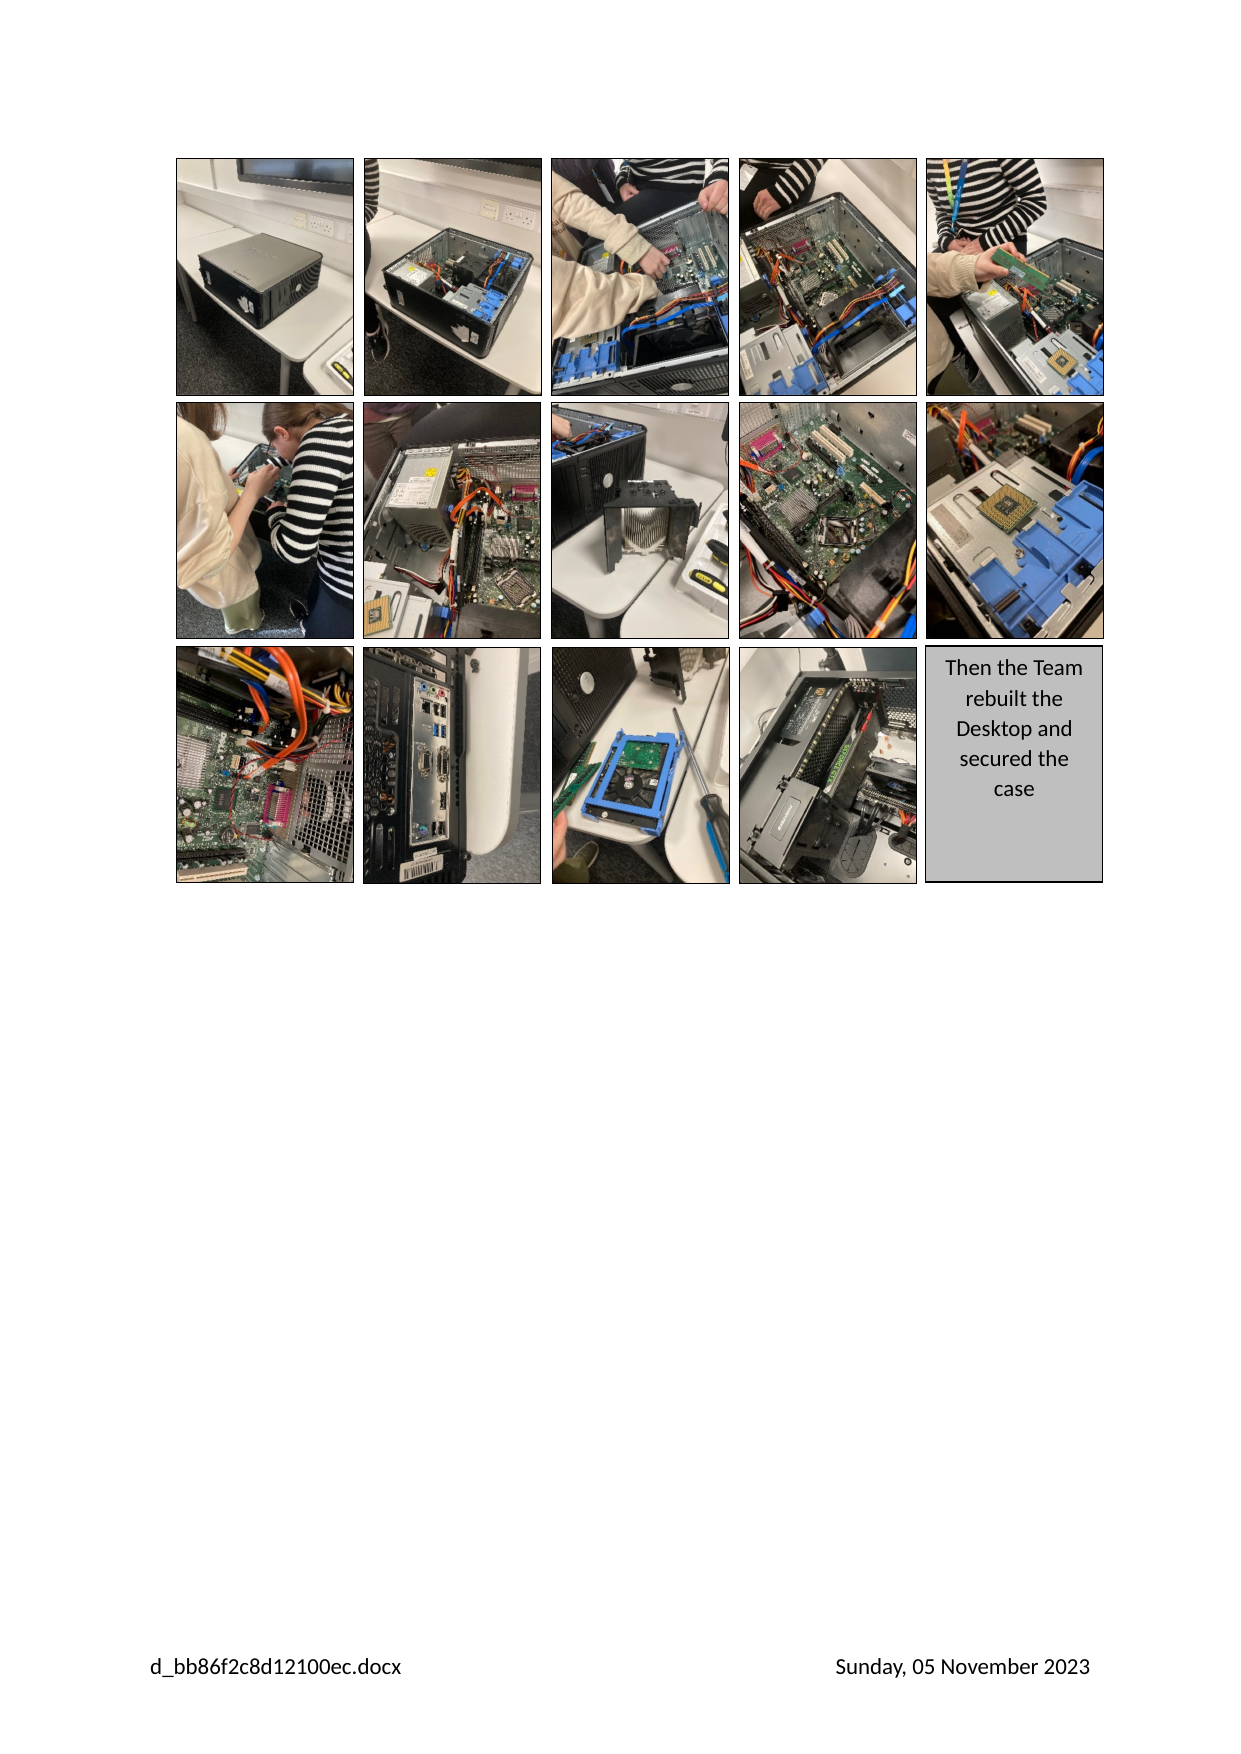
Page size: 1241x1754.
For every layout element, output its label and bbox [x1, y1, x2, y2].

picture [365, 159, 541, 395]
picture [177, 159, 353, 395]
picture [553, 648, 729, 883]
picture [552, 159, 728, 395]
picture [740, 403, 916, 638]
picture [364, 403, 540, 638]
picture [927, 159, 1103, 395]
picture [177, 403, 353, 638]
picture [177, 647, 353, 882]
picture [740, 159, 916, 395]
picture [364, 648, 540, 883]
picture [552, 403, 728, 638]
picture [740, 648, 916, 883]
picture [927, 403, 1103, 638]
